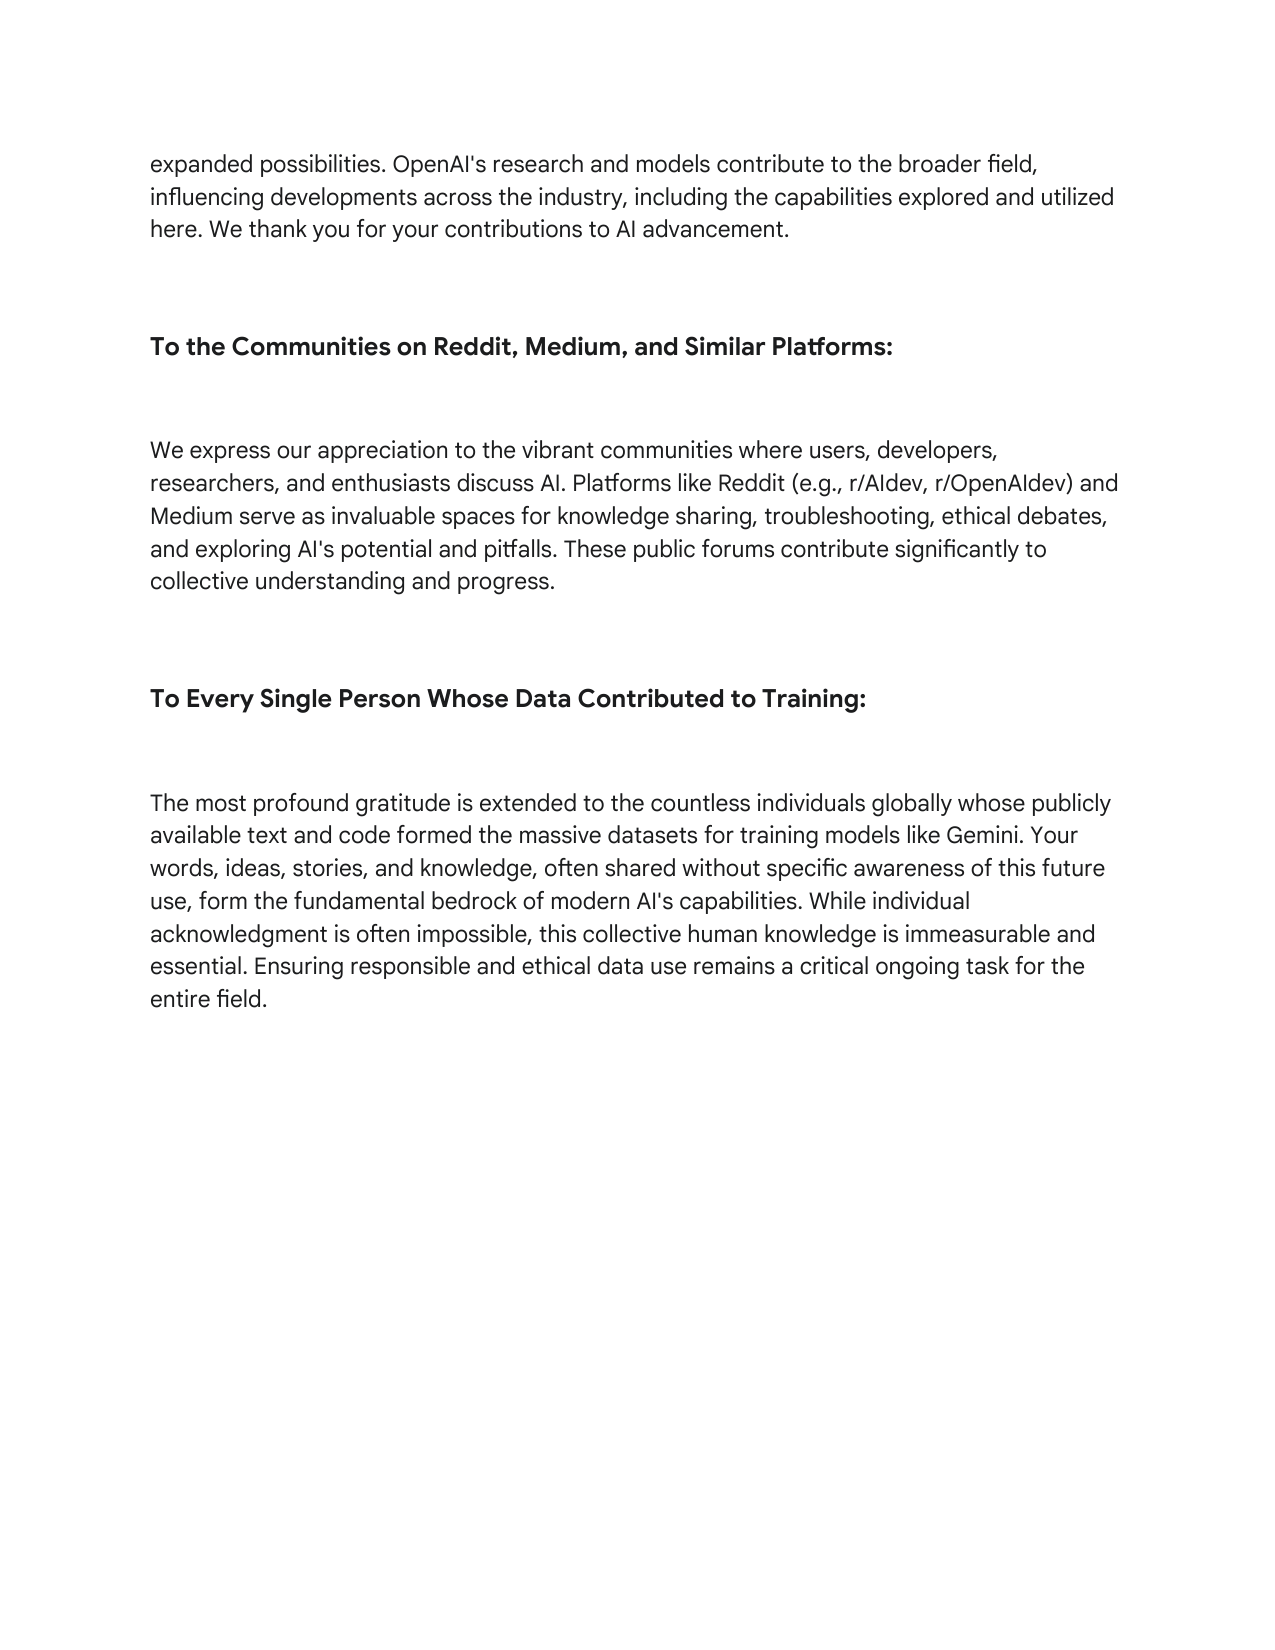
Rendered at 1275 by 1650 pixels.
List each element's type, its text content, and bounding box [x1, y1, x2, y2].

text We express our appreciation to the vibrant communities where users, developers, researchers, and enthusiasts discuss AI. Platforms like Reddit (e.g., r/AIdev, r/OpenAIdev) and Medium serve as invaluable spaces for knowledge sharing, troubleshooting, ethical debates, and exploring AI's potential and pitfalls. These public forums contribute significantly to collective understanding and progress. [150, 437, 1125, 596]
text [150, 150, 1125, 244]
subtitle To Every Single Person Whose Data Contributed to Training: [150, 683, 1125, 714]
subtitle To the Communities on Reddit, Medium, and Similar Platforms: [150, 331, 1125, 362]
text The most profound gratitude is extended to the countless individuals globally whose publicly available text and code formed the massive datasets for training models like Gemini. Your words, ideas, stories, and knowledge, often shared without specific awareness of this future use, form the fundamental bedrock of modern AI's capabilities. While individual acknowledgment is often impossible, this collective human knowledge is immeasurable and essential. Ensuring responsible and ethical data use remains a critical ongoing task for the entire field. [150, 789, 1125, 1014]
